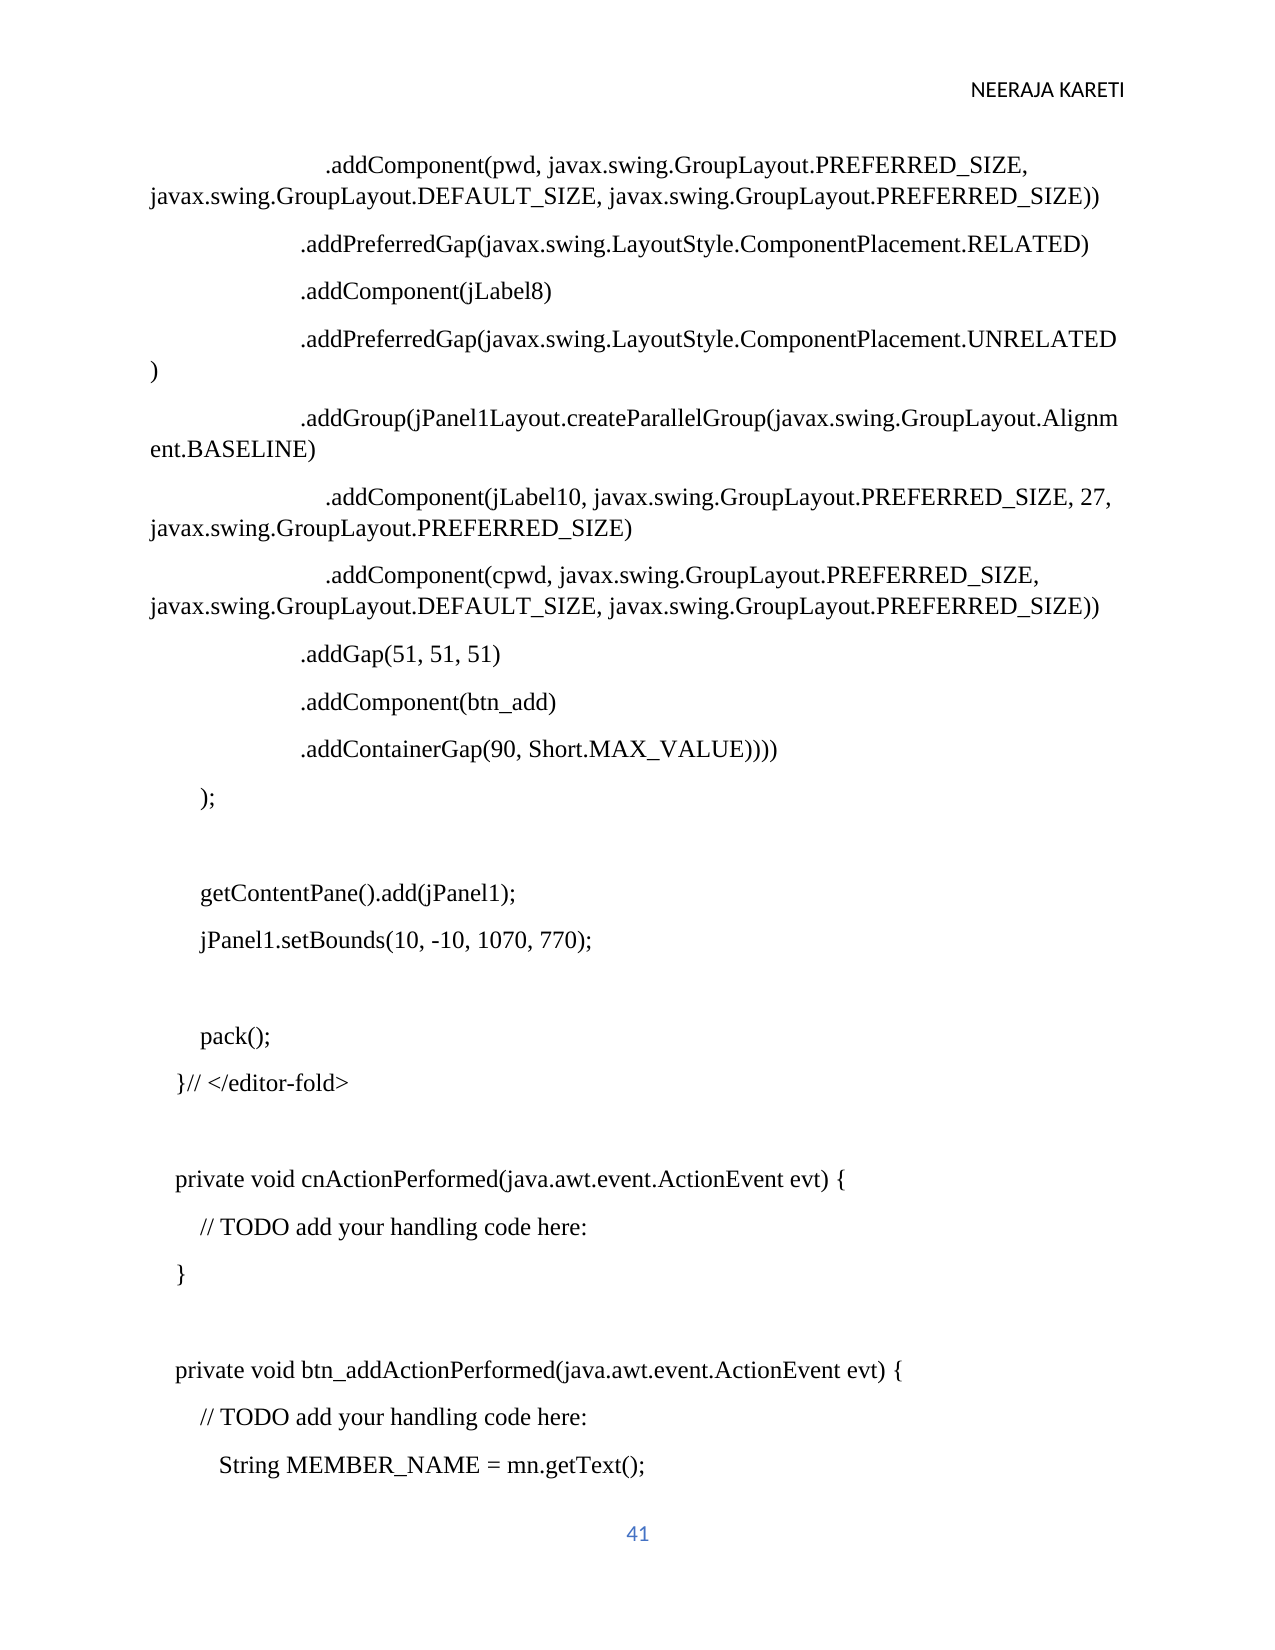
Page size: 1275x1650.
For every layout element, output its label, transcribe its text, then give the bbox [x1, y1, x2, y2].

text .addGap(51, 51, 51) [150, 639, 1125, 668]
text jPanel1.setBounds(10, -10, 1070, 770); [150, 925, 1125, 954]
text // TODO add your handling code here: [150, 1212, 1125, 1240]
text .addGroup(jPanel1Layout.createParallelGroup(javax.swing.GroupLayout.Alignment.BASELINE) [150, 403, 1125, 463]
text .addComponent(jLabel8) [150, 276, 1125, 305]
text .addContainerGap(90, Short.MAX_VALUE)))) [150, 734, 1125, 763]
text String MEMBER_NAME = mn.getText(); [150, 1450, 1125, 1479]
text .addComponent(btn_add) [150, 687, 1125, 716]
text ); [150, 782, 1125, 811]
text .addComponent(pwd, javax.swing.GroupLayout.PREFERRED_SIZE, javax.swing.GroupLayout.DEFAULT_SIZE, javax.swing.GroupLayout.PREFERRED_SIZE)) [150, 150, 1125, 210]
text getContentPane().add(jPanel1); [150, 878, 1125, 906]
text pack(); [150, 1021, 1125, 1049]
text .addPreferredGap(javax.swing.LayoutStyle.ComponentPlacement.RELATED) [150, 229, 1125, 257]
text .addComponent(jLabel10, javax.swing.GroupLayout.PREFERRED_SIZE, 27, javax.swing.GroupLayout.PREFERRED_SIZE) [150, 482, 1125, 541]
text } [150, 1259, 1125, 1288]
text // TODO add your handling code here: [150, 1402, 1125, 1431]
text private void cnActionPerformed(java.awt.event.ActionEvent evt) { [150, 1164, 1125, 1193]
text }// </editor-fold> [150, 1068, 1125, 1097]
text .addComponent(cpwd, javax.swing.GroupLayout.PREFERRED_SIZE, javax.swing.GroupLayout.DEFAULT_SIZE, javax.swing.GroupLayout.PREFERRED_SIZE)) [150, 560, 1125, 620]
text .addPreferredGap(javax.swing.LayoutStyle.ComponentPlacement.UNRELATED) [150, 324, 1125, 384]
text private void btn_addActionPerformed(java.awt.event.ActionEvent evt) { [150, 1355, 1125, 1383]
